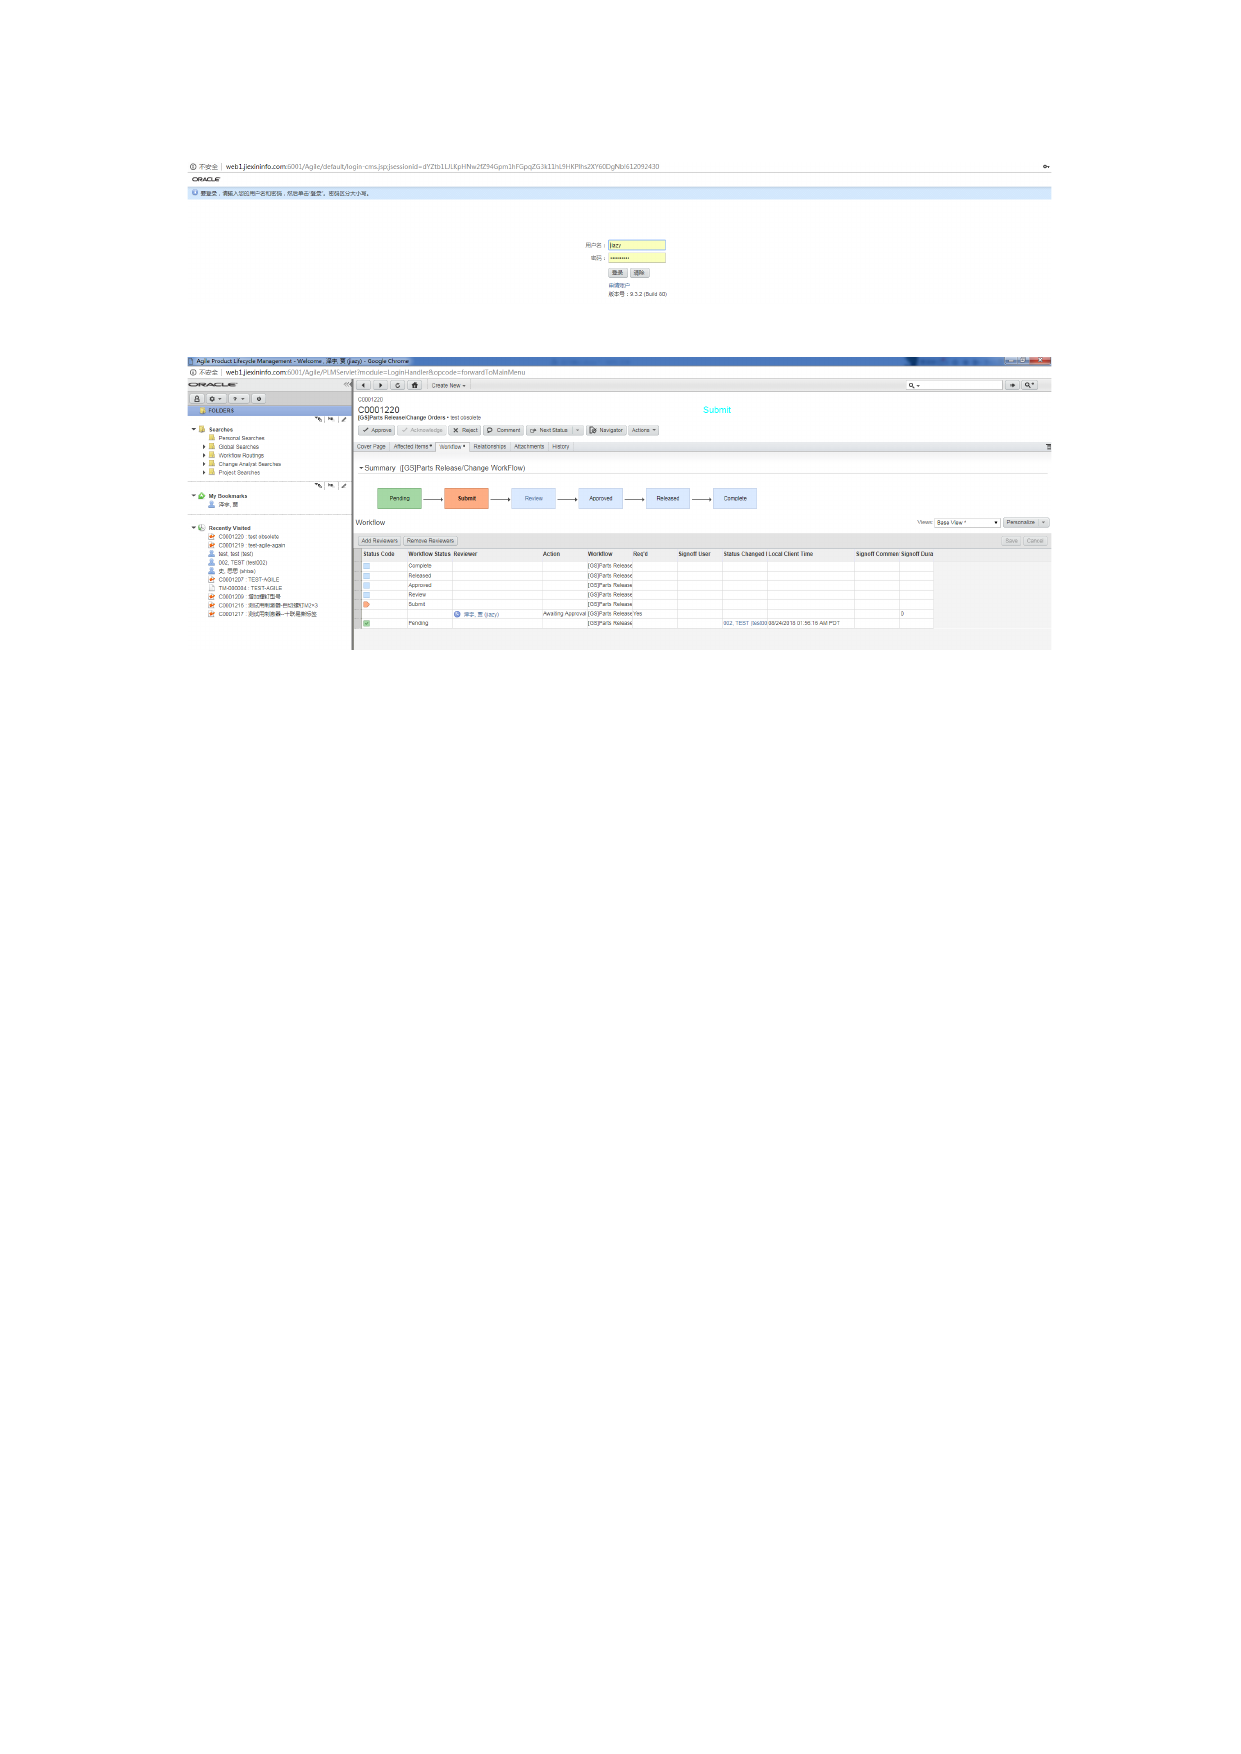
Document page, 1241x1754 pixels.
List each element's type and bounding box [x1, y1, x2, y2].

picture [187, 162, 1052, 304]
picture [187, 357, 1052, 650]
